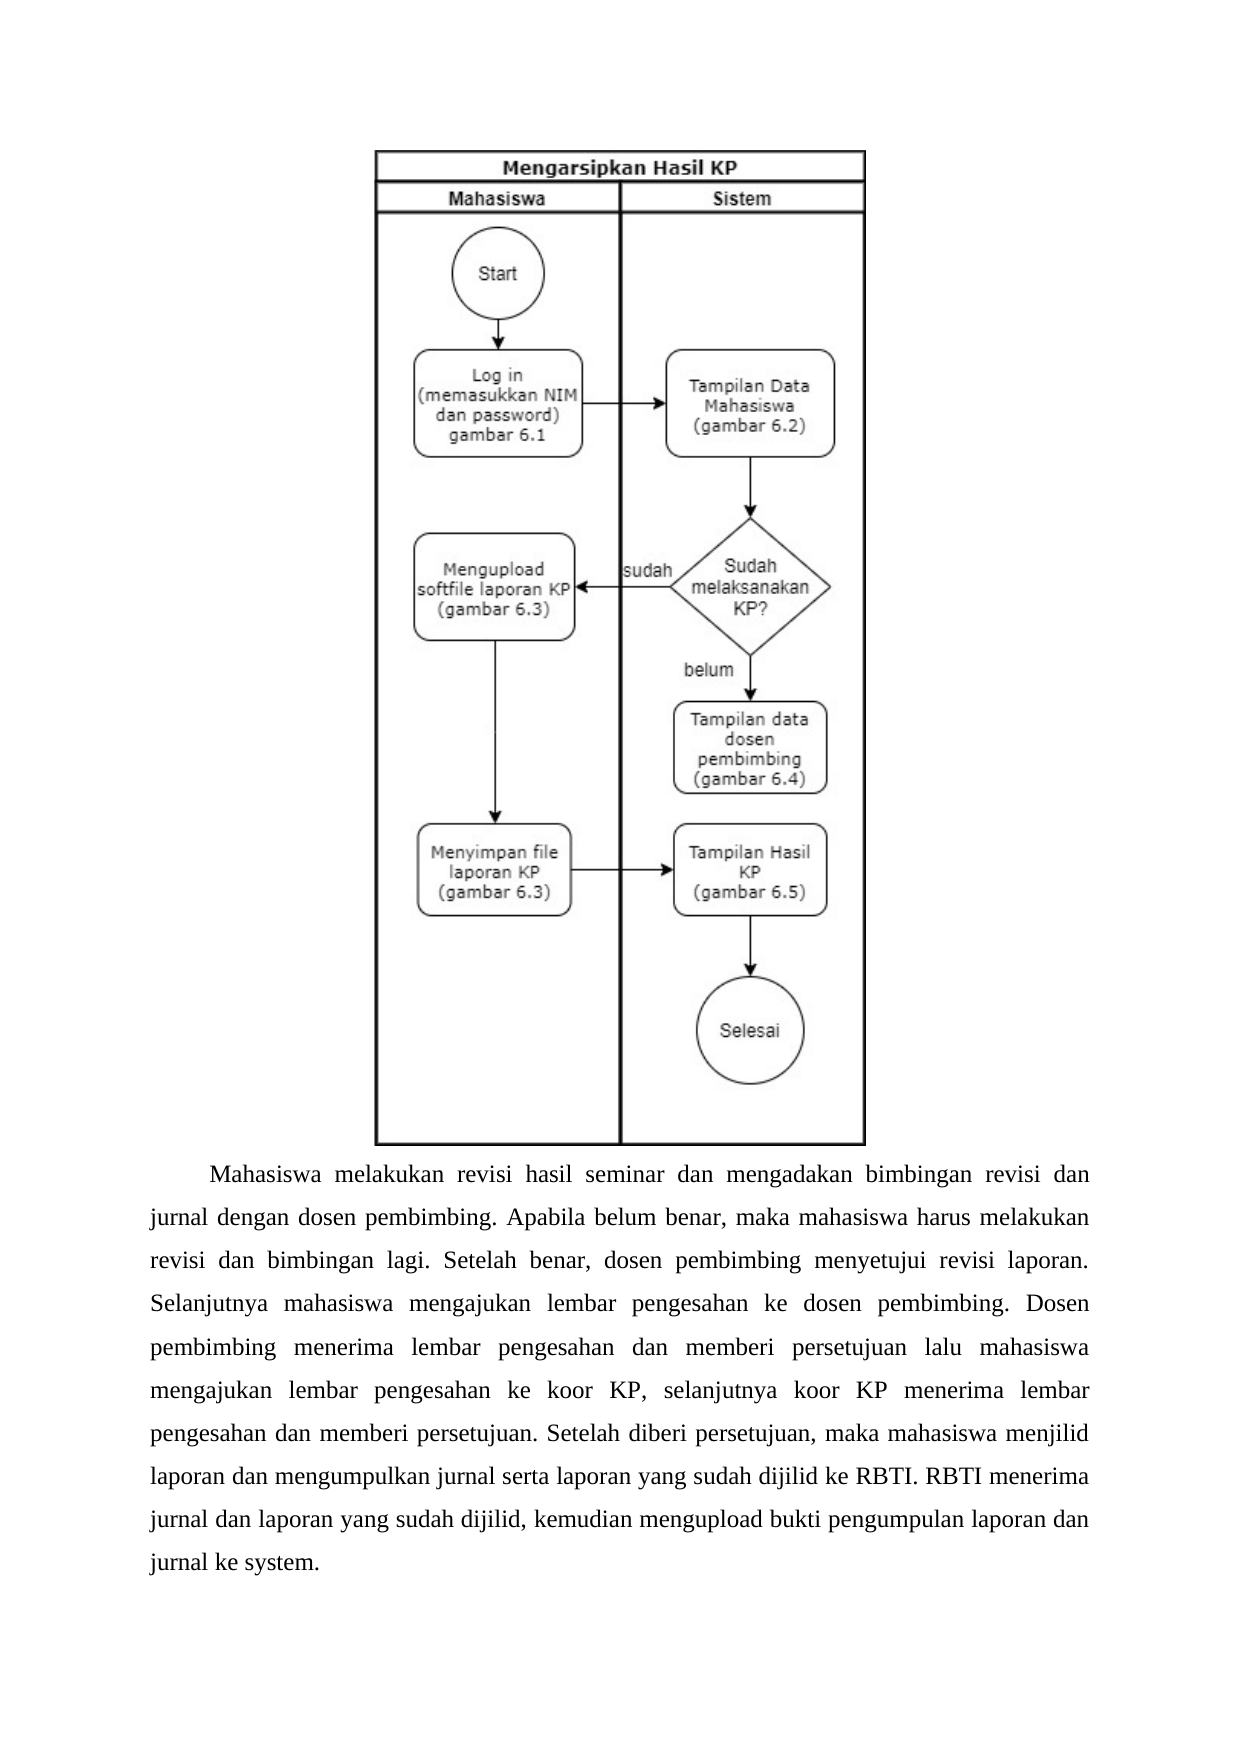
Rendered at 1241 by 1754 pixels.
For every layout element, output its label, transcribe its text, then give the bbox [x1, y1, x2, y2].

picture [374, 150, 866, 1146]
list Mahasiswa melakukan revisi hasil seminar dan mengadakan bimbingan revisi dan jurnal dengan dosen pembimbing. Apabila belum benar, maka mahasiswa harus melakukan revisi dan bimbingan lagi. Setelah benar, dosen pembimbing menyetujui revisi laporan. Selanjutnya mahasiswa mengajukan lembar pengesahan ke dosen pembimbing. Dosen pembimbing menerima lembar pengesahan dan memberi persetujuan lalu mahasiswa mengajukan lembar pengesahan ke koor KP, selanjutnya koor KP menerima lembar pengesahan dan memberi persetujuan. Setelah diberi persetujuan, maka mahasiswa menjilid laporan dan mengumpulkan jurnal serta laporan yang sudah dijilid ke RBTI. RBTI menerima jurnal dan laporan yang sudah dijilid, kemudian mengupload bukti pengumpulan laporan dan jurnal ke system. [150, 1159, 1090, 1576]
